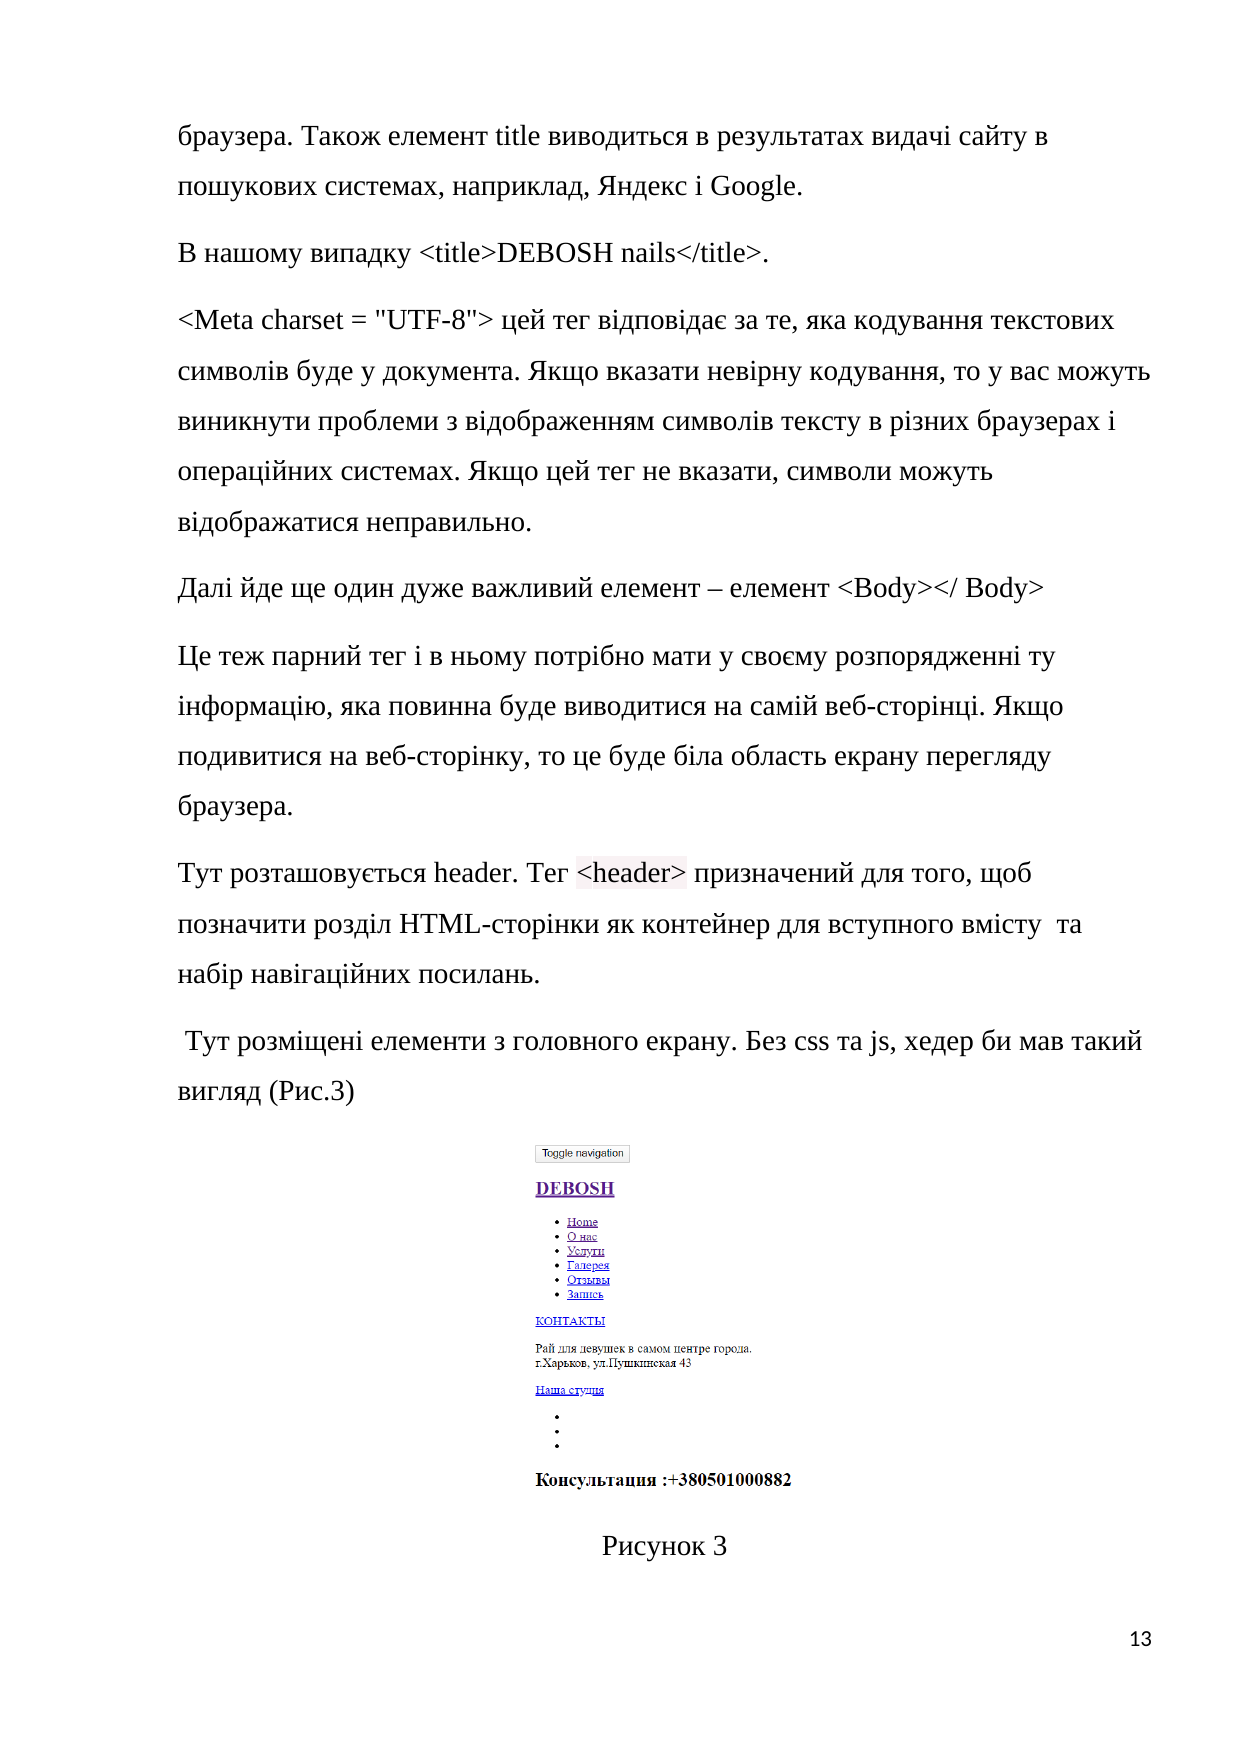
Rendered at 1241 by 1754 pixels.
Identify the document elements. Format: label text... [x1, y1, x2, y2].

text Далі йде ще один дуже важливий елемент – елемент <Body></ Body> [177, 571, 1152, 604]
text Це теж парний тег і в ньому потрібно мати у своєму розпорядженні ту інформацію, яка повинна буде виводитися на самій веб-сторінці. Якщо подивитися на веб-сторінку, то це буде біла область екрану перегляду браузера. [177, 638, 1152, 822]
text Тут розташовується header. Тег <header> призначений для того, щоб позначити розділ HTML-сторінки як контейнер для вступного вмісту та набір навігаційних посилань. [177, 856, 1152, 990]
picture [529, 1140, 800, 1498]
text <Meta charset = "UTF-8"> цей тег відповідає за те, яка кодування текстових символів буде у документа. Якщо вказати невірну кодування, то у вас можуть виникнути проблеми з відображенням символів тексту в різних браузерах і операційних системах. Якщо цей тег не вказати, символи можуть відображатися неправильно. [177, 302, 1152, 537]
text Рисунок 3 [177, 1528, 1152, 1562]
text В нашому випадку <title>DEBOSH nails</title>. [177, 235, 1152, 269]
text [177, 118, 1152, 202]
text Тут розміщені елементи з головного екрану. Без css та js, хедер би мав такий вигляд (Рис.3) [177, 1023, 1152, 1107]
